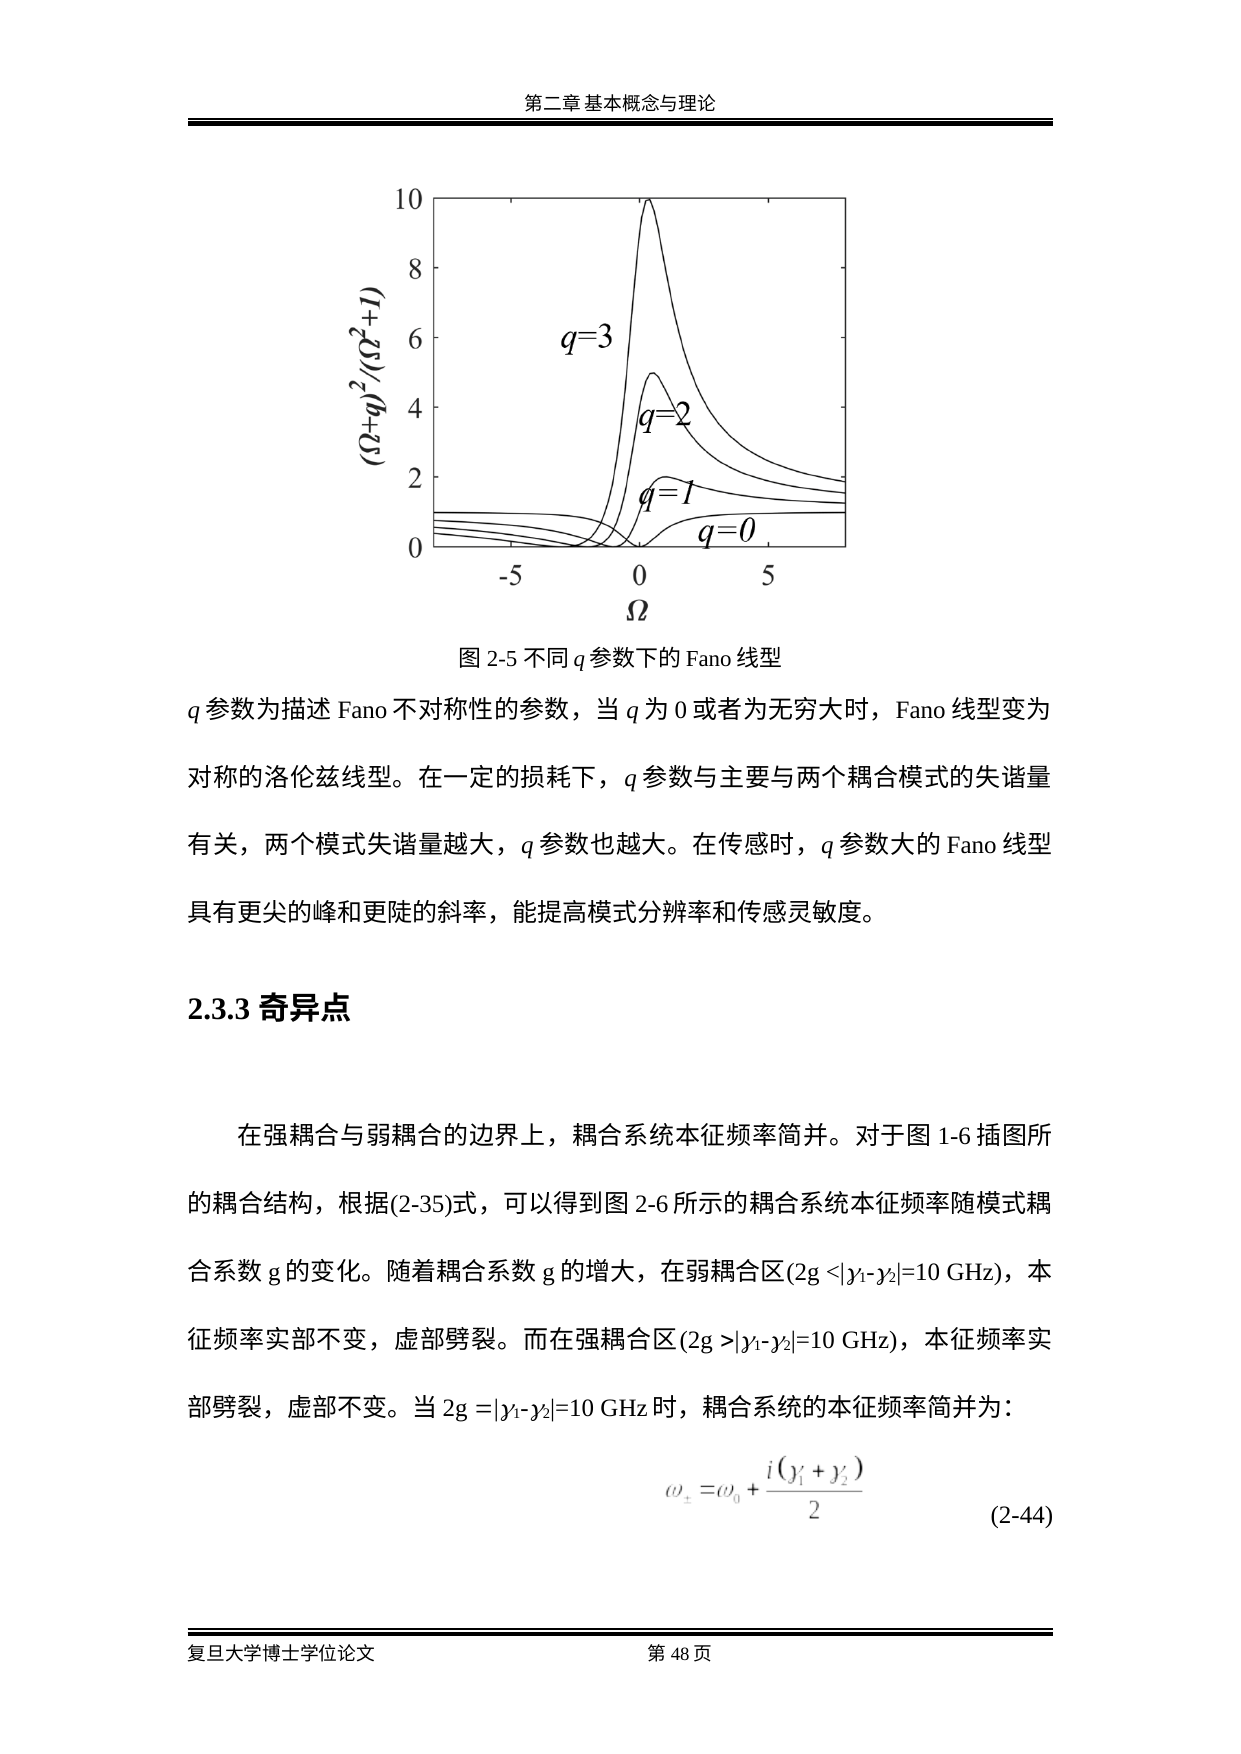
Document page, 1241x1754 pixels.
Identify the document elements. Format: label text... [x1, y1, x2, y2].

text 图 2-5 不同q参数下的Fano线型 [187, 639, 1053, 673]
text 在强耦合与弱耦合的边界上，耦合系统本征频率简并。对于图1-6插图所的耦合结构，根据(2-35)式，可以得到图2-6所示的耦合系统本征频率随模式耦合系数g的变化。随着耦合系数g的增大，在弱耦合区(2g <|1-2|=10 GHz)，本征频率实部不变，虚部劈裂。而在强耦合区(2g |1-2|=10 GHz)，本征频率实部劈裂，虚部不变。当2g |1-2|=10 GHz时，耦合系统的本征频率简并为： [187, 1100, 1053, 1439]
text (2-44) [187, 1439, 1053, 1541]
text q参数为描述Fano不对称性的参数，当q为0或者为无穷大时，Fano线型变为对称的洛伦兹线型。在一定的损耗下，q参数与主要与两个耦合模式的失谐量有关，两个模式失谐量越大，q参数也越大。在传感时，q参数大的Fano线型具有更尖的峰和更陡的斜率，能提高模式分辨率和传感灵敏度。 [187, 673, 1053, 945]
subtitle 2.3.3 奇异点 [187, 972, 1053, 1040]
picture [343, 163, 898, 626]
